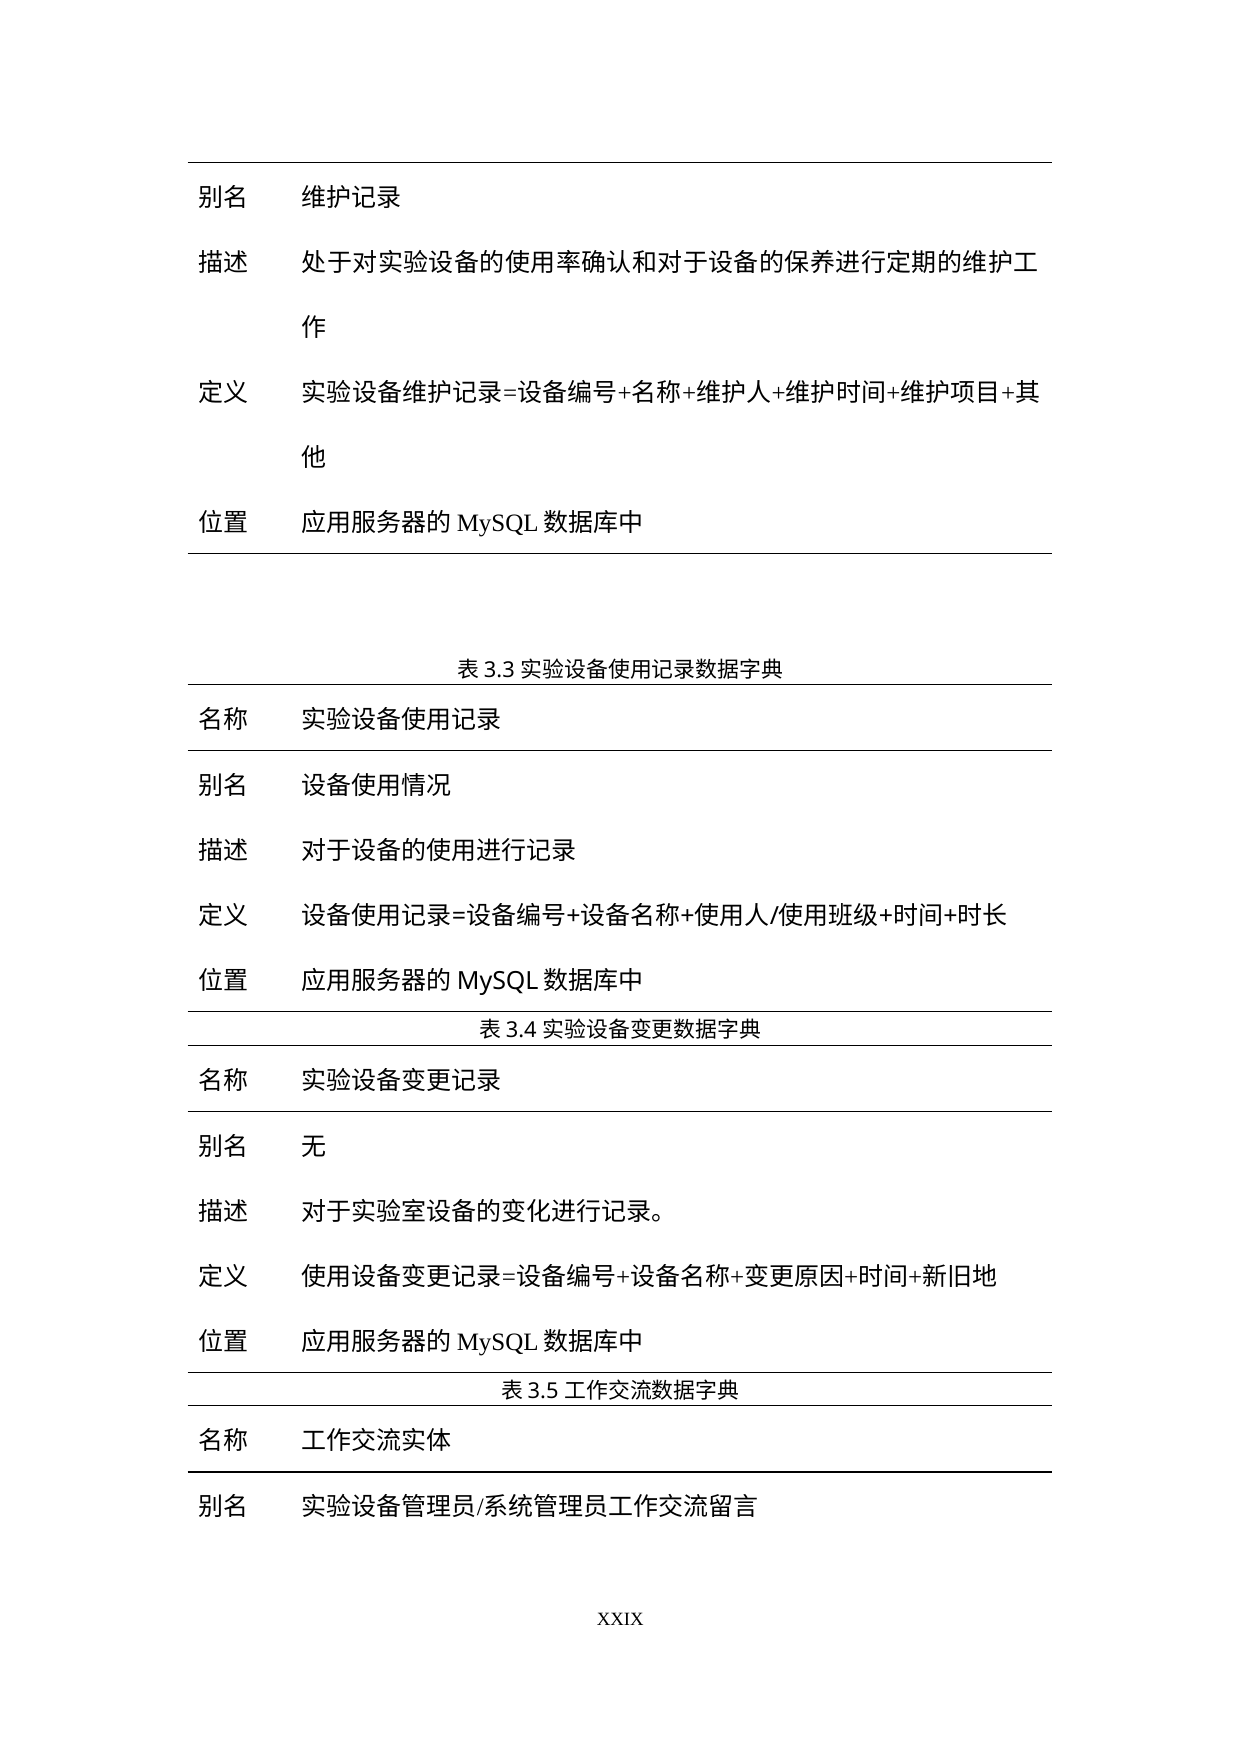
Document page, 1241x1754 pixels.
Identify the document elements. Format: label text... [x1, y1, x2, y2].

table_cell 维护记录 [290, 163, 1052, 228]
table_cell 定义 [188, 358, 290, 488]
table_cell 定义 [188, 881, 290, 946]
table_cell 别名 [188, 1473, 290, 1537]
table_header 名称 [188, 1046, 290, 1111]
table_cell 描述 [188, 1177, 290, 1242]
table_cell 对于设备的使用进行记录 [290, 816, 1052, 881]
table_cell 别名 [188, 163, 290, 228]
table_cell 设备使用情况 [290, 751, 1052, 816]
table_cell 位置 [188, 488, 290, 553]
table_cell 位置 [188, 1307, 290, 1372]
table_cell 描述 [188, 816, 290, 881]
table_header 实验设备使用记录 [290, 685, 1052, 750]
table_header 名称 [188, 1406, 290, 1471]
text 表3.4 实验设备变更数据字典 [187, 1012, 1053, 1045]
table_cell 实验设备维护记录=设备编号+名称+维护人+维护时间+维护项目+其他 [290, 358, 1052, 488]
text 表3.5 工作交流数据字典 [187, 1373, 1053, 1405]
table_cell 设备使用记录=设备编号+设备名称+使用人/使用班级+时间+时长 [290, 881, 1052, 946]
table_cell 使用设备变更记录=设备编号+设备名称+变更原因+时间+新旧地 [290, 1242, 1052, 1307]
table_cell 别名 [188, 1112, 290, 1177]
table_header 工作交流实体 [290, 1406, 1052, 1471]
table_header 实验设备变更记录 [290, 1046, 1052, 1111]
table_cell 别名 [188, 751, 290, 816]
table_cell 描述 [188, 228, 290, 358]
table_cell 对于实验室设备的变化进行记录。 [290, 1177, 1052, 1242]
table_header 名称 [188, 685, 290, 750]
table_cell 应用服务器的MySQL数据库中 [290, 488, 1052, 553]
table_cell 应用服务器的MySQL数据库中 [290, 946, 1052, 1011]
table_cell 定义 [188, 1242, 290, 1307]
text 表3.3 实验设备使用记录数据字典 [187, 652, 1053, 684]
table_cell 无 [290, 1112, 1052, 1177]
table_cell 应用服务器的MySQL数据库中 [290, 1307, 1052, 1372]
table_cell 位置 [188, 946, 290, 1011]
table_cell 实验设备管理员/系统管理员工作交流留言 [290, 1473, 1052, 1537]
table_cell 处于对实验设备的使用率确认和对于设备的保养进行定期的维护工作 [290, 228, 1052, 358]
